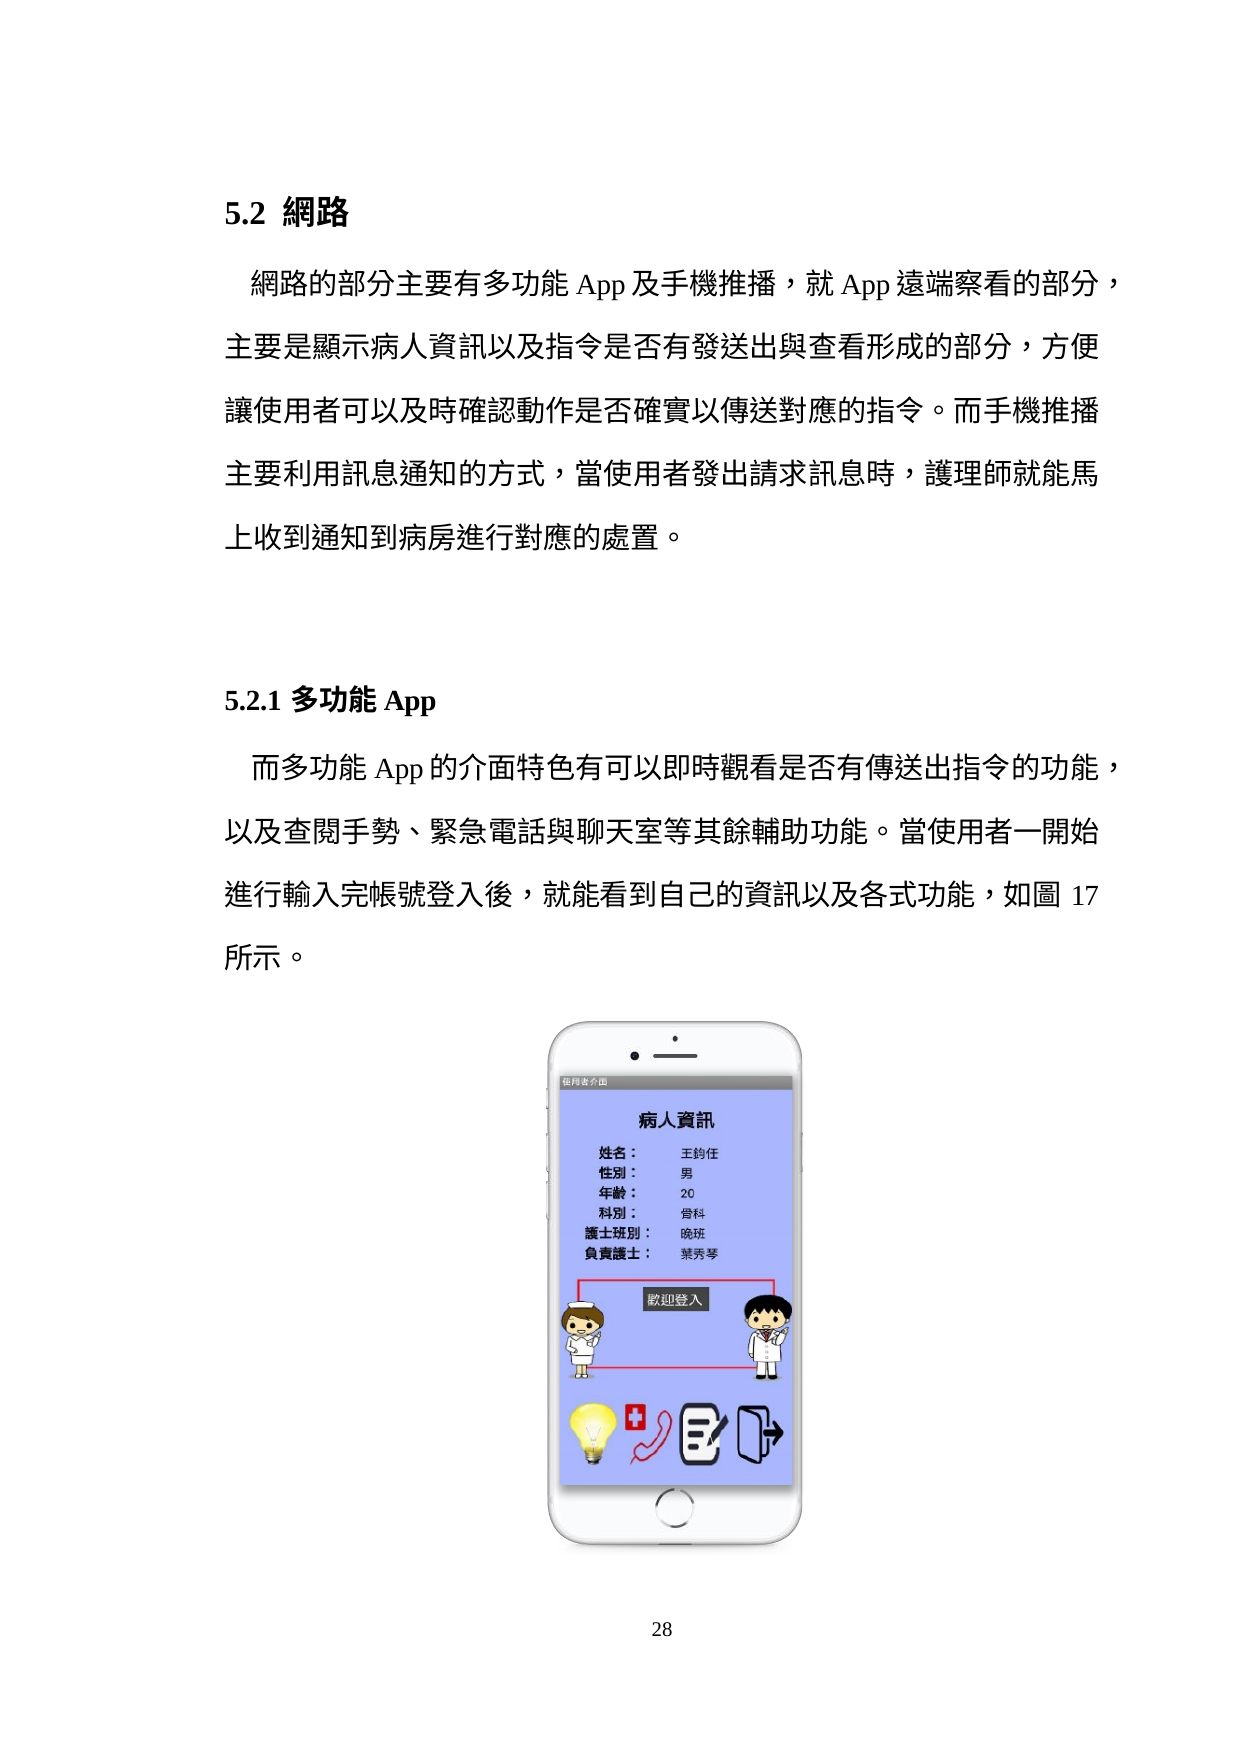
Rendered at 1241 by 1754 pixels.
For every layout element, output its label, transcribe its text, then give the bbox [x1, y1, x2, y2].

text 網路的部分主要有多功能App及手機推播，就App遠端察看的部分，主要是顯示病人資訊以及指令是否有發送出與查看形成的部分，方便讓使用者可以及時確認動作是否確實以傳送對應的指令。而手機推播主要利用訊息通知的方式，當使用者發出請求訊息時，護理師就能馬上收到通知到病房進行對應的處置。 [224, 261, 1100, 557]
text 而多功能App的介面特色有可以即時觀看是否有傳送出指令的功能，以及查閱手勢、緊急電話與聊天室等其餘輔助功能。當使用者一開始進行輸入完帳號登入後，就能看到自己的資訊以及各式功能，如圖17 所示。 [224, 745, 1100, 977]
picture [546, 1021, 803, 1557]
subtitle 網路 [224, 186, 1240, 234]
subtitle 多功能App [224, 676, 1240, 718]
